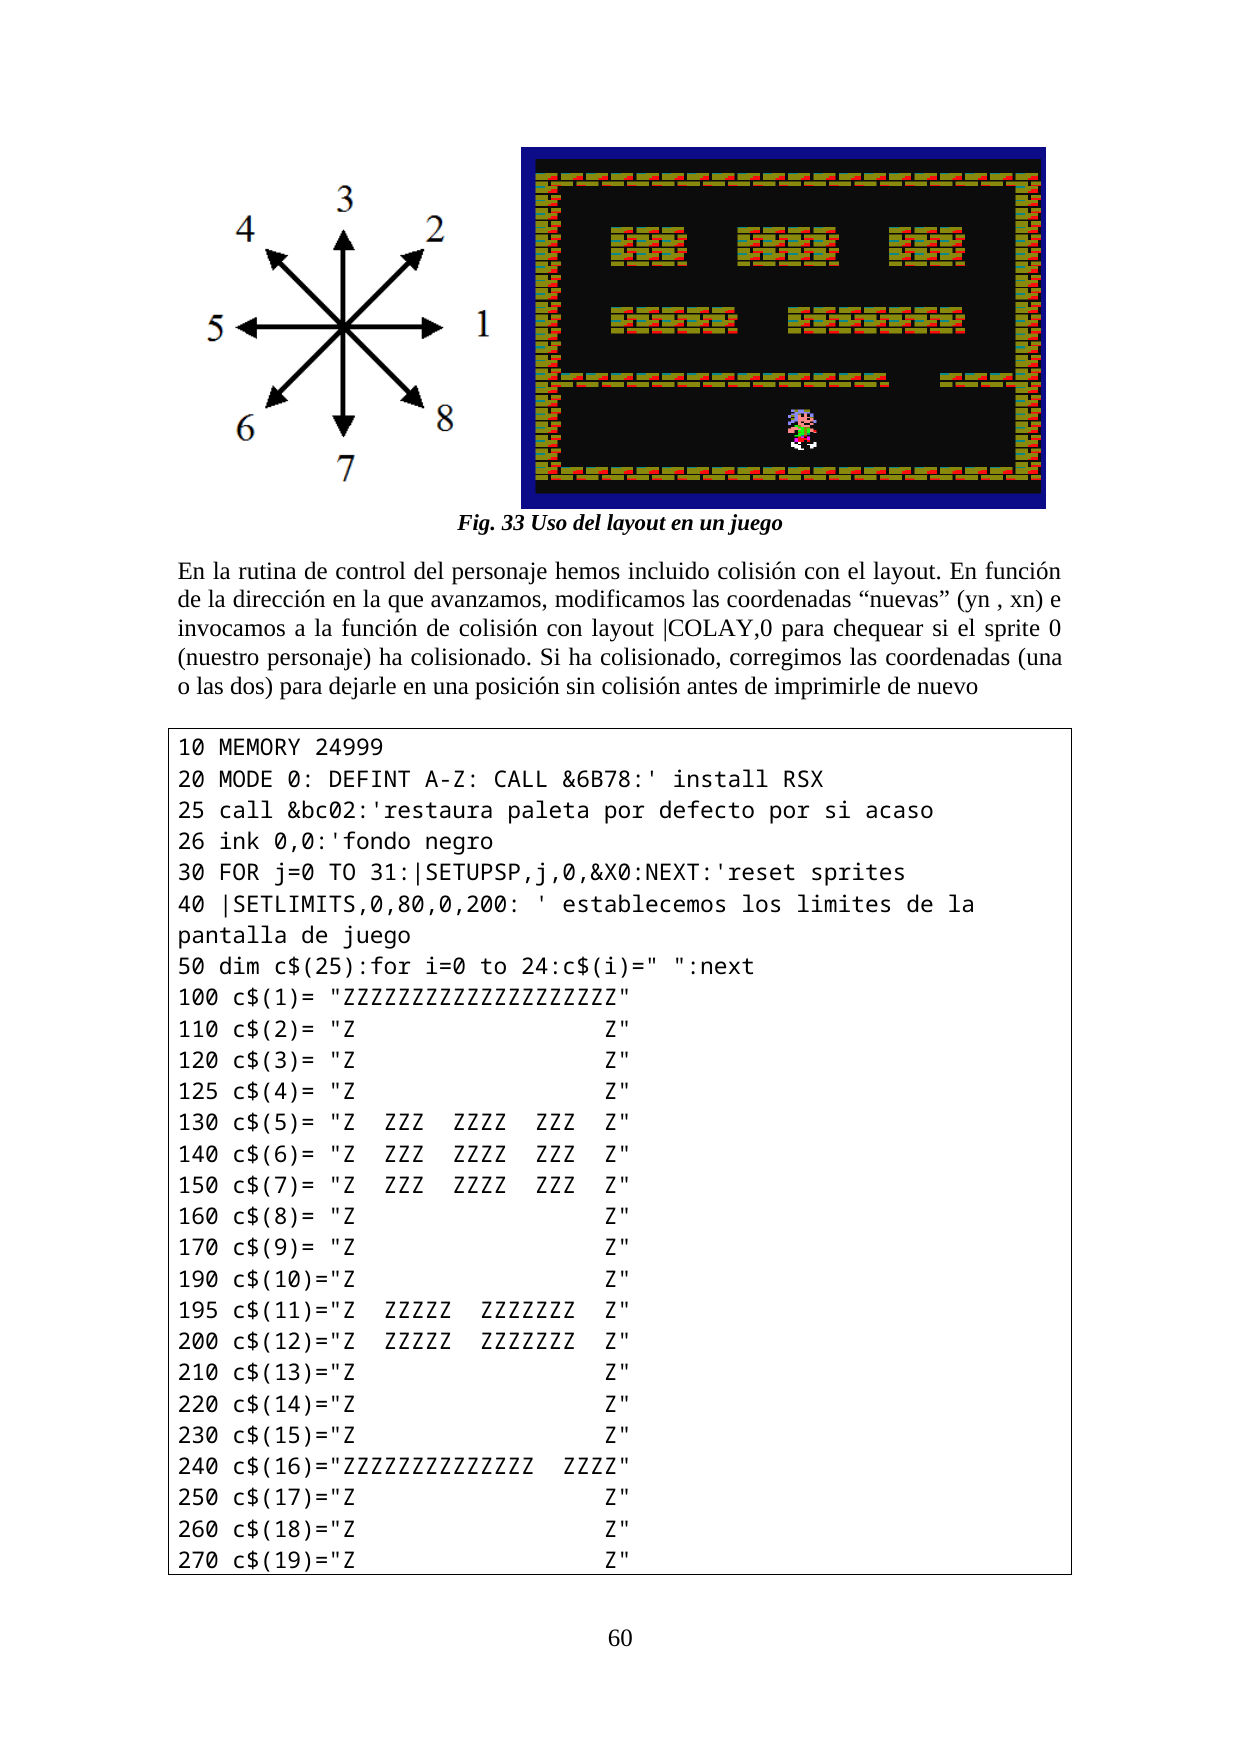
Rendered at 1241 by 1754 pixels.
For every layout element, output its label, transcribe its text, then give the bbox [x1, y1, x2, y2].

text 100 c$(1)= "ZZZZZZZZZZZZZZZZZZZZ" [177, 981, 1063, 1013]
text 50 dim c$(25):for i=0 to 24:c$(i)=" ":next [177, 950, 1063, 981]
text 20 MODE 0: DEFINT A-Z: CALL &6B78:' install RSX [177, 763, 1063, 794]
text Fig. 33 Uso del layout en un juego [177, 508, 1063, 535]
picture [177, 171, 515, 509]
text 190 c$(10)="Z Z" [177, 1263, 1063, 1294]
text 10 MEMORY 24999 [169, 729, 1071, 763]
text 170 c$(9)= "Z Z" [177, 1231, 1063, 1263]
text 270 c$(19)="Z Z" [177, 1544, 1063, 1574]
text 240 c$(16)="ZZZZZZZZZZZZZZ ZZZZ" [177, 1450, 1063, 1481]
text 160 c$(8)= "Z Z" [177, 1200, 1063, 1231]
text 110 c$(2)= "Z Z" [177, 1013, 1063, 1044]
text 25 call &bc02:'restaura paleta por defecto por si acaso [177, 794, 1063, 825]
text 200 c$(12)="Z ZZZZZ ZZZZZZZ Z" [177, 1325, 1063, 1356]
text 125 c$(4)= "Z Z" [177, 1075, 1063, 1106]
text 120 c$(3)= "Z Z" [177, 1044, 1063, 1075]
text 40 |SETLIMITS,0,80,0,200: ' establecemos los limites de la pantalla de juego [177, 888, 1063, 950]
text En la rutina de control del personaje hemos incluido colisión con el layout. En función de la dirección en la que avanzamos, modificamos las coordenadas “nuevas” (yn , xn) e invocamos a la función de colisión con layout |COLAY,0 para chequear si el sprite 0 (nuestro personaje) ha colisionado. Si ha colisionado, corregimos las coordenadas (una o las dos) para dejarle en una posición sin colisión antes de imprimirle de nuevo [177, 556, 1063, 699]
text 130 c$(5)= "Z ZZZ ZZZZ ZZZ Z" [177, 1106, 1063, 1138]
text 220 c$(14)="Z Z" [177, 1388, 1063, 1419]
text 140 c$(6)= "Z ZZZ ZZZZ ZZZ Z" [177, 1138, 1063, 1169]
text 195 c$(11)="Z ZZZZZ ZZZZZZZ Z" [177, 1294, 1063, 1325]
text 260 c$(18)="Z Z" [177, 1513, 1063, 1544]
text 210 c$(13)="Z Z" [177, 1356, 1063, 1388]
text 230 c$(15)="Z Z" [177, 1419, 1063, 1450]
text 150 c$(7)= "Z ZZZ ZZZZ ZZZ Z" [177, 1169, 1063, 1200]
text 30 FOR j=0 TO 31:|SETUPSP,j,0,&X0:NEXT:'reset sprites [177, 856, 1063, 888]
picture [521, 147, 1046, 509]
text 250 c$(17)="Z Z" [177, 1481, 1063, 1513]
text 26 ink 0,0:'fondo negro [177, 825, 1063, 856]
